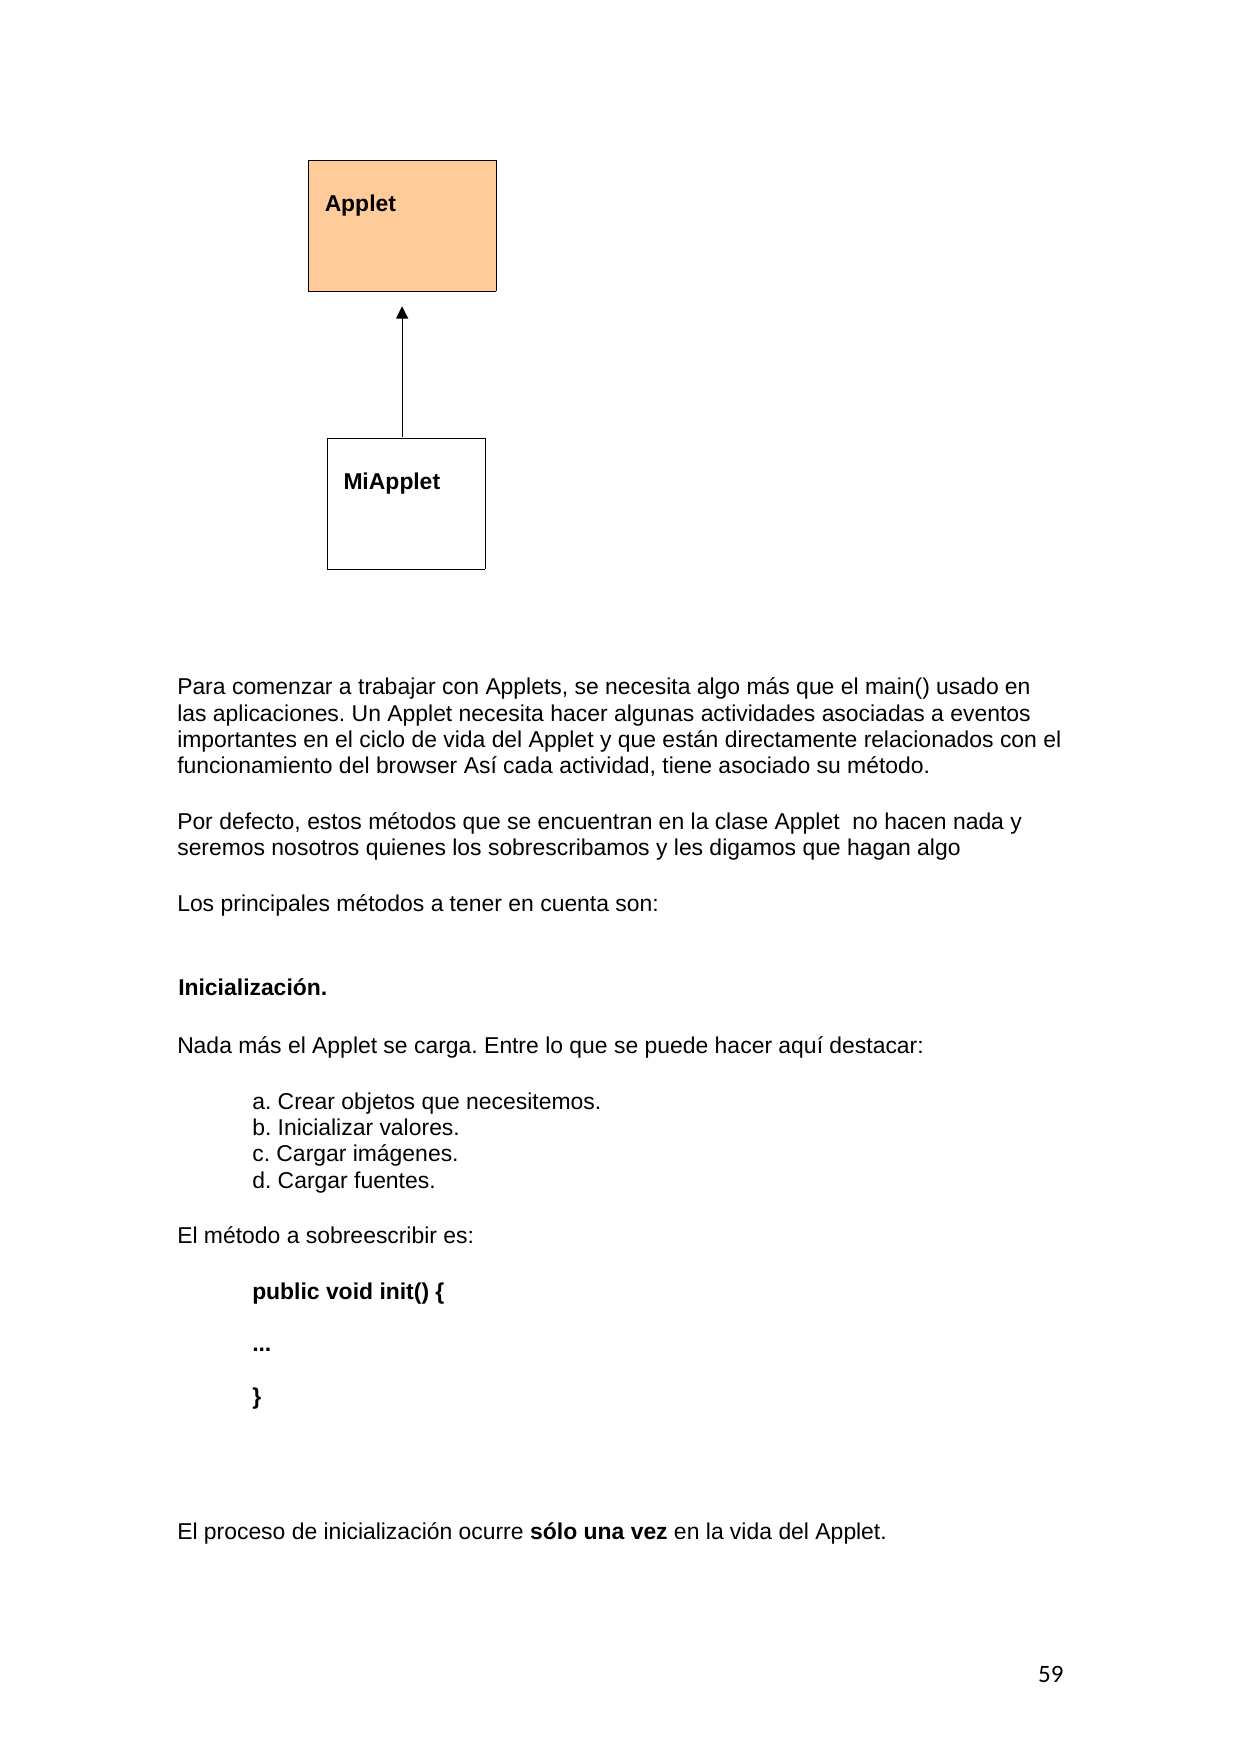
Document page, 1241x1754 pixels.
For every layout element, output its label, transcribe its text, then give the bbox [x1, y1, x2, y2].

text } [252, 1383, 988, 1409]
text Los principales métodos a tener en cuenta son: [177, 890, 1063, 945]
subtitle Inicialización. [178, 974, 1063, 1000]
text El método a sobreescribir es: [177, 1222, 1063, 1248]
text public void init() { [252, 1278, 988, 1304]
text a. Crear objetos que necesitemos. b. Inicializar valores. c. Cargar imágenes. d. Cargar fuentes. [252, 1088, 988, 1193]
text ... [252, 1330, 988, 1357]
text Por defecto, estos métodos que se encuentran en la clase Applet no hacen nada y seremos nosotros quienes los sobrescribamos y les digamos que hagan algo [177, 808, 1063, 861]
text El proceso de inicialización ocurre sólo una vez en la vida del Applet. [177, 1518, 1063, 1573]
text Para comenzar a trabajar con Applets, se necesita algo más que el main() usado en las aplicaciones. Un Applet necesita hacer algunas actividades asociadas a eventos importantes en el ciclo de vida del Applet y que están directamente relacionados con el funcionamiento del browser Así cada actividad, tiene asociado su método. [177, 673, 1063, 779]
text Nada más el Applet se carga. Entre lo que se puede hacer aquí destacar: [177, 1032, 1063, 1058]
